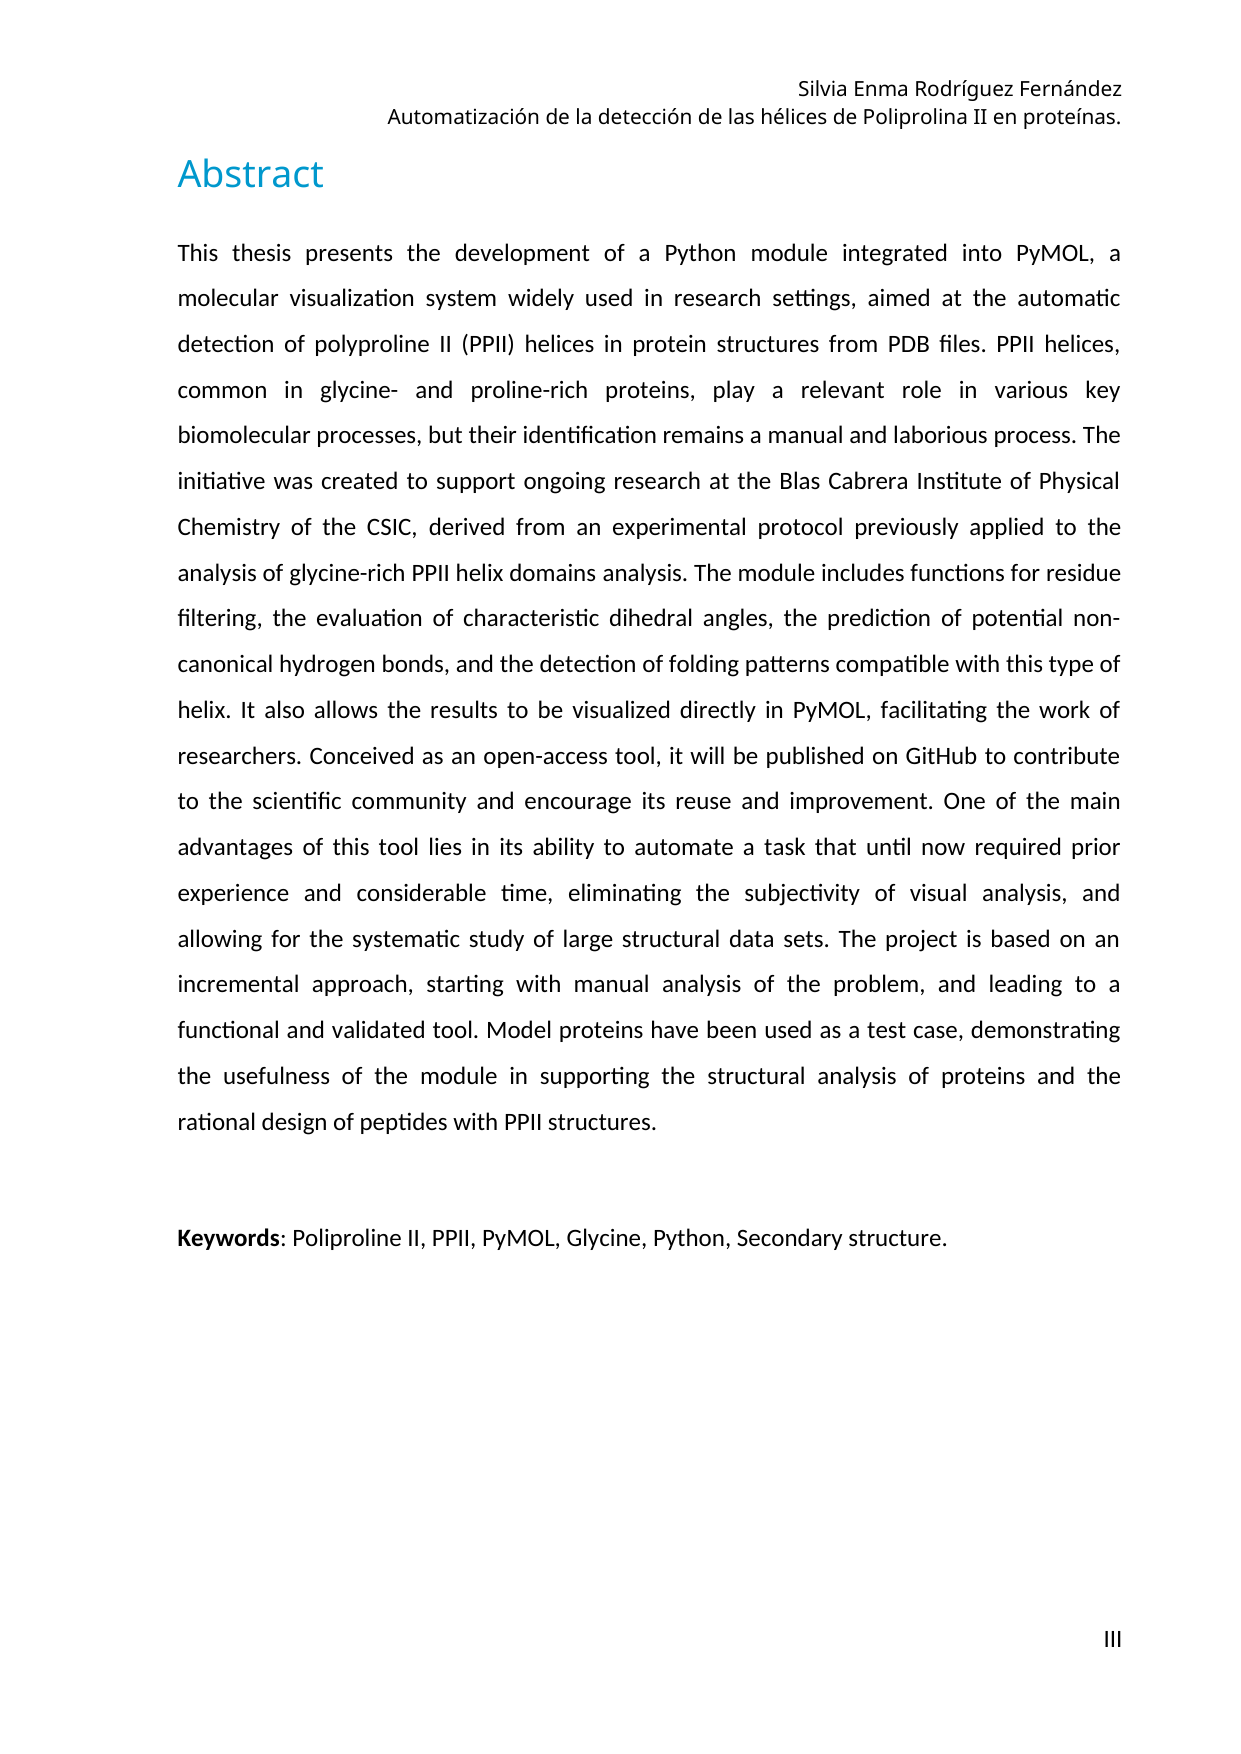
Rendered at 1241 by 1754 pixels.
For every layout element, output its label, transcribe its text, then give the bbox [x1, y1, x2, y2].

text Abstract [177, 148, 1122, 199]
text This thesis presents the development of a Python module integrated into PyMOL, a molecular visualization system widely used in research settings, aimed at the automatic detection of polyproline II (PPII) helices in protein structures from PDB files. PPII helices, common in glycine- and proline-rich proteins, play a relevant role in various key biomolecular processes, but their identification remains a manual and laborious process. The initiative was created to support ongoing research at the Blas Cabrera Institute of Physical Chemistry of the CSIC, derived from an experimental protocol previously applied to the analysis of glycine-rich PPII helix domains analysis. The module includes functions for residue filtering, the evaluation of characteristic dihedral angles, the prediction of potential non-canonical hydrogen bonds, and the detection of folding patterns compatible with this type of helix. It also allows the results to be visualized directly in PyMOL, facilitating the work of researchers. Conceived as an open-access tool, it will be published on GitHub to contribute to the scientific community and encourage its reuse and improvement. One of the main advantages of this tool lies in its ability to automate a task that until now required prior experience and considerable time, eliminating the subjectivity of visual analysis, and allowing for the systematic study of large structural data sets. The project is based on an incremental approach, starting with manual analysis of the problem, and leading to a functional and validated tool. Model proteins have been used as a test case, demonstrating the usefulness of the module in supporting the structural analysis of proteins and the rational design of peptides with PPII structures. [177, 237, 1122, 1136]
text Keywords: Poliproline II, PPII, PyMOL, Glycine, Python, Secondary structure. [177, 1222, 1122, 1253]
